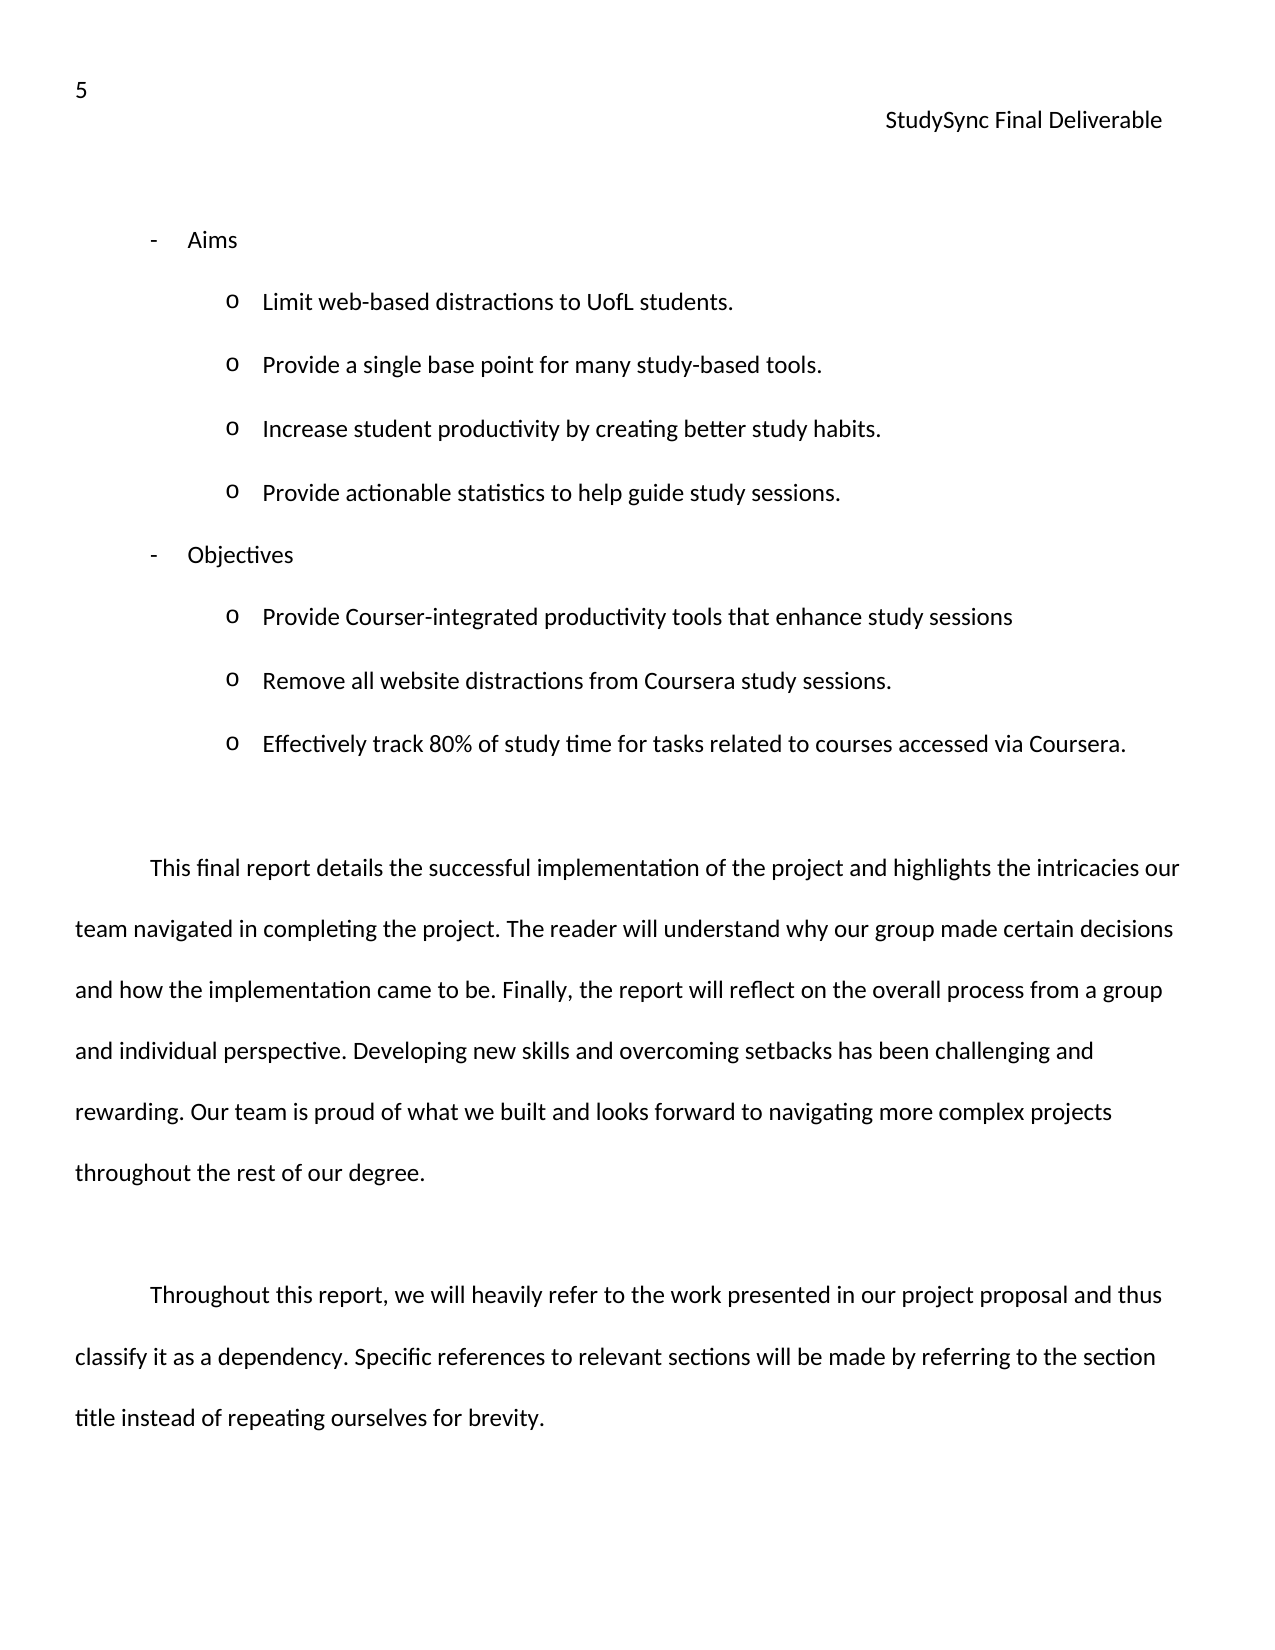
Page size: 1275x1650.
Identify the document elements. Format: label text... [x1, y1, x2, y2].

list Provide Courser-integrated productivity tools that enhance study sessions [225, 601, 1200, 632]
list Provide a single base point for many study-based tools. [225, 349, 1200, 381]
list Aims [150, 224, 1200, 255]
text Throughout this report, we will heavily refer to the work presented in our project proposal and thus classify it as a dependency. Specific references to relevant sections will be made by referring to the section title instead of repeating ourselves for brevity. [75, 1280, 1200, 1432]
list Remove all website distractions from Coursera study sessions. [225, 664, 1200, 696]
text This final report details the successful implementation of the project and highlights the intricacies our team navigated in completing the project. The reader will understand why our group made certain decisions and how the implementation came to be. Finally, the report will reflect on the overall process from a group and individual perspective. Developing new skills and overcoming setbacks has been challenging and rewarding. Our team is proud of what we built and looks forward to navigating more complex projects throughout the rest of our degree. [75, 852, 1200, 1188]
list Provide actionable statistics to help guide study sessions. [225, 476, 1200, 508]
list Limit web-based distractions to UofL students. [225, 286, 1200, 317]
list Increase student productivity by creating better study habits. [225, 413, 1200, 444]
list Effectively track 80% of study time for tasks related to courses accessed via Coursera. [225, 728, 1200, 759]
list Objectives [150, 540, 1200, 570]
